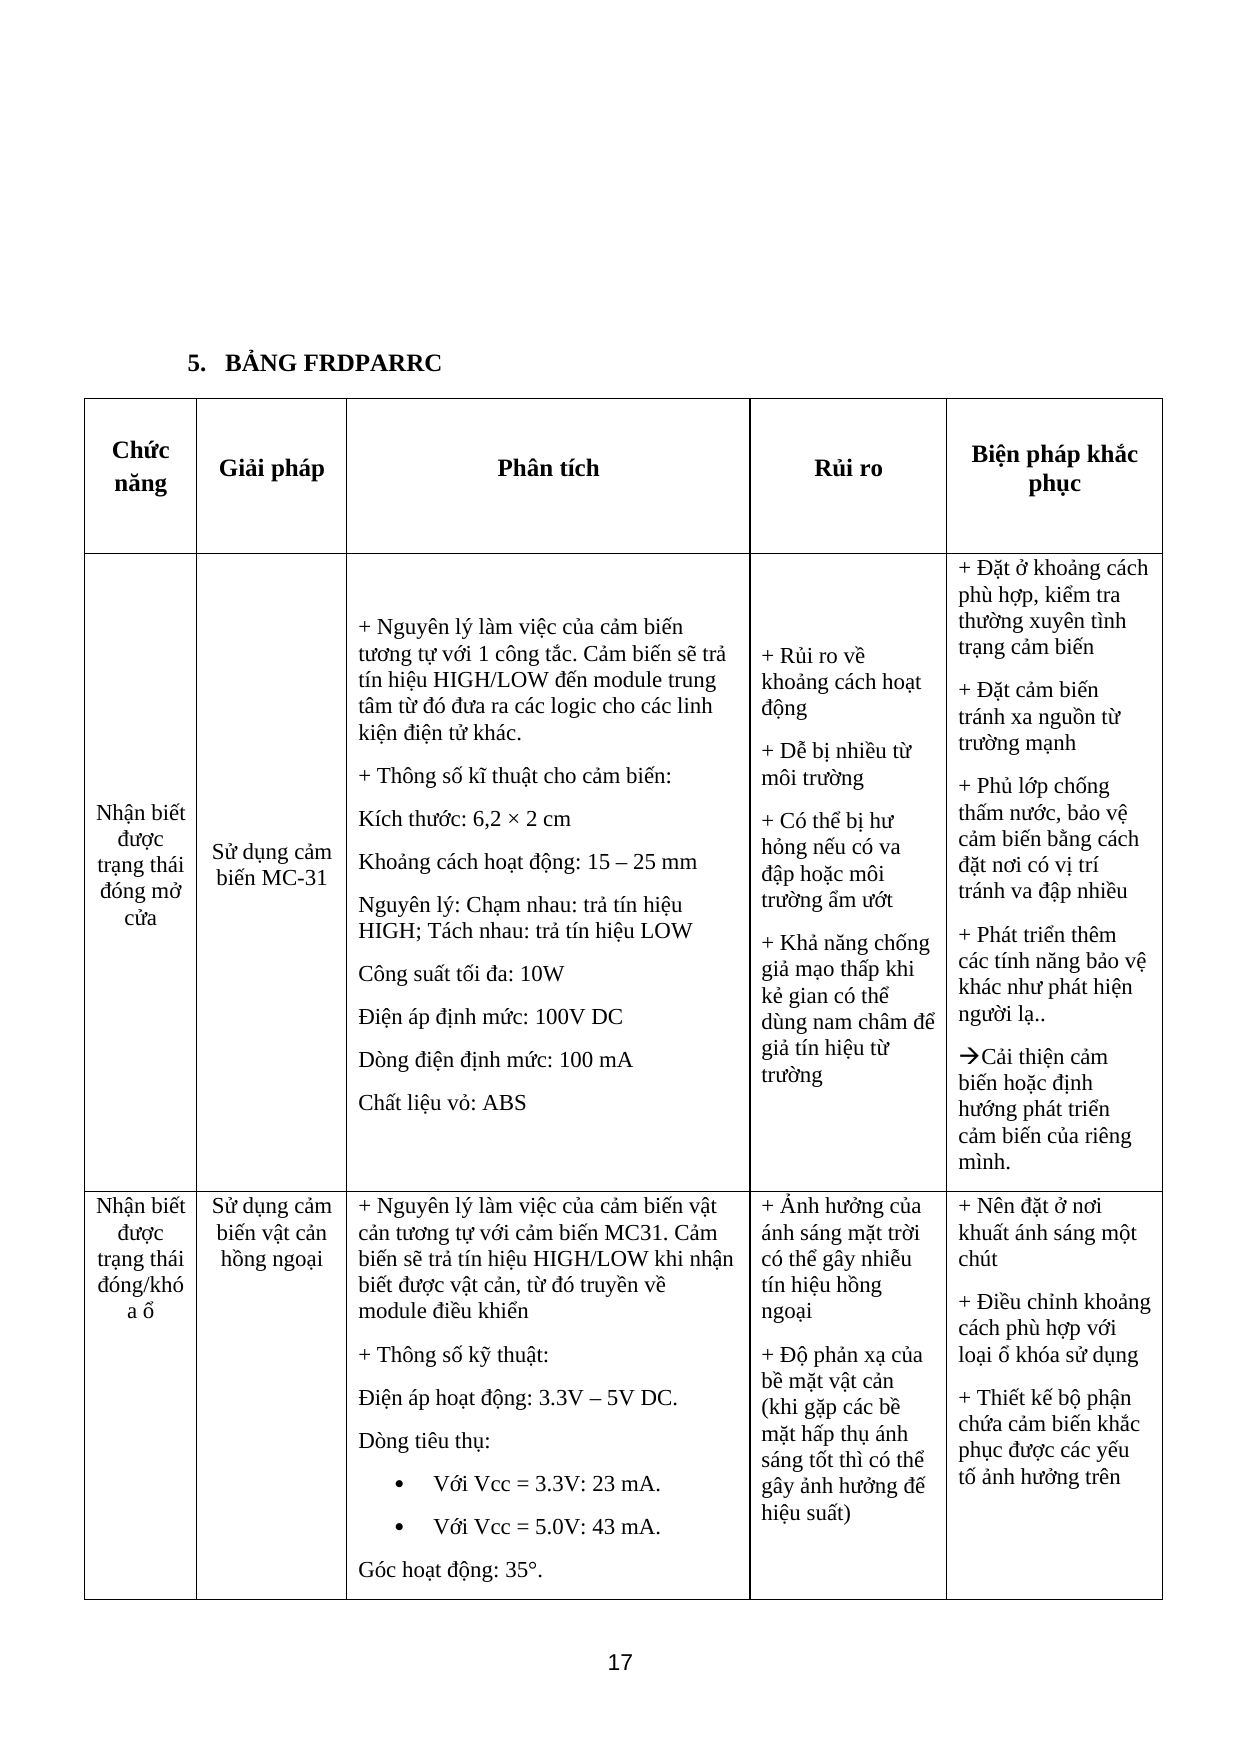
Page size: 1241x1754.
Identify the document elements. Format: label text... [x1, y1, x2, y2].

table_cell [947, 1192, 1162, 1599]
table_header Giải pháp [197, 399, 346, 553]
table_header Biện pháp khắc phục [947, 399, 1162, 553]
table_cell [751, 1192, 946, 1599]
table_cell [85, 1192, 196, 1599]
table_cell + Nguyên lý làm việc của cảm biến tương tự với 1 công tắc. Cảm biến sẽ trả tín hiệu HIGH/LOW đến module trung tâm từ đó đưa ra các logic cho các linh kiện điện tử khác. + Thông số kĩ thuật cho cảm biến: Kích thước: 6,2 × 2 cm Khoảng cách hoạt động: 15 – 25 mm Nguyên lý: Chạm nhau: trả tín hiệu HIGH; Tách nhau: trả tín hiệu LOW Công suất tối đa: 10W Điện áp định mức: 100V DC Dòng điện định mức: 100 mA Chất liệu vỏ: ABS [347, 554, 749, 1191]
table_cell + Rủi ro về khoảng cách hoạt động + Dễ bị nhiều từ môi trường + Có thể bị hư hỏng nếu có va đập hoặc môi trường ẩm ướt + Khả năng chống giả mạo thấp khi kẻ gian có thể dùng nam châm để giả tín hiệu từ trường [751, 554, 946, 1191]
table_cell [347, 1192, 749, 1599]
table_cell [197, 1192, 346, 1599]
table_header Phân tích [347, 399, 749, 553]
table_header Rủi ro [751, 399, 946, 553]
table_cell Sử dụng cảm biến MC-31 [197, 554, 346, 1191]
list BẢNG FRDPARRC [187, 348, 1090, 377]
table_cell Nhận biết được trạng thái đóng mở cửa [85, 554, 196, 1191]
table_cell + Đặt ở khoảng cách phù hợp, kiểm tra thường xuyên tình trạng cảm biến + Đặt cảm biến tránh xa nguồn từ trường mạnh + Phủ lớp chống thấm nước, bảo vệ cảm biến bằng cách đặt nơi có vị trí tránh va đập nhiều + Phát triển thêm các tính năng bảo vệ khác như phát hiện người lạ.. Cải thiện cảm biến hoặc định hướng phát triển cảm biến của riêng mình. [947, 554, 1162, 1191]
table_header Chức năng [85, 399, 196, 553]
